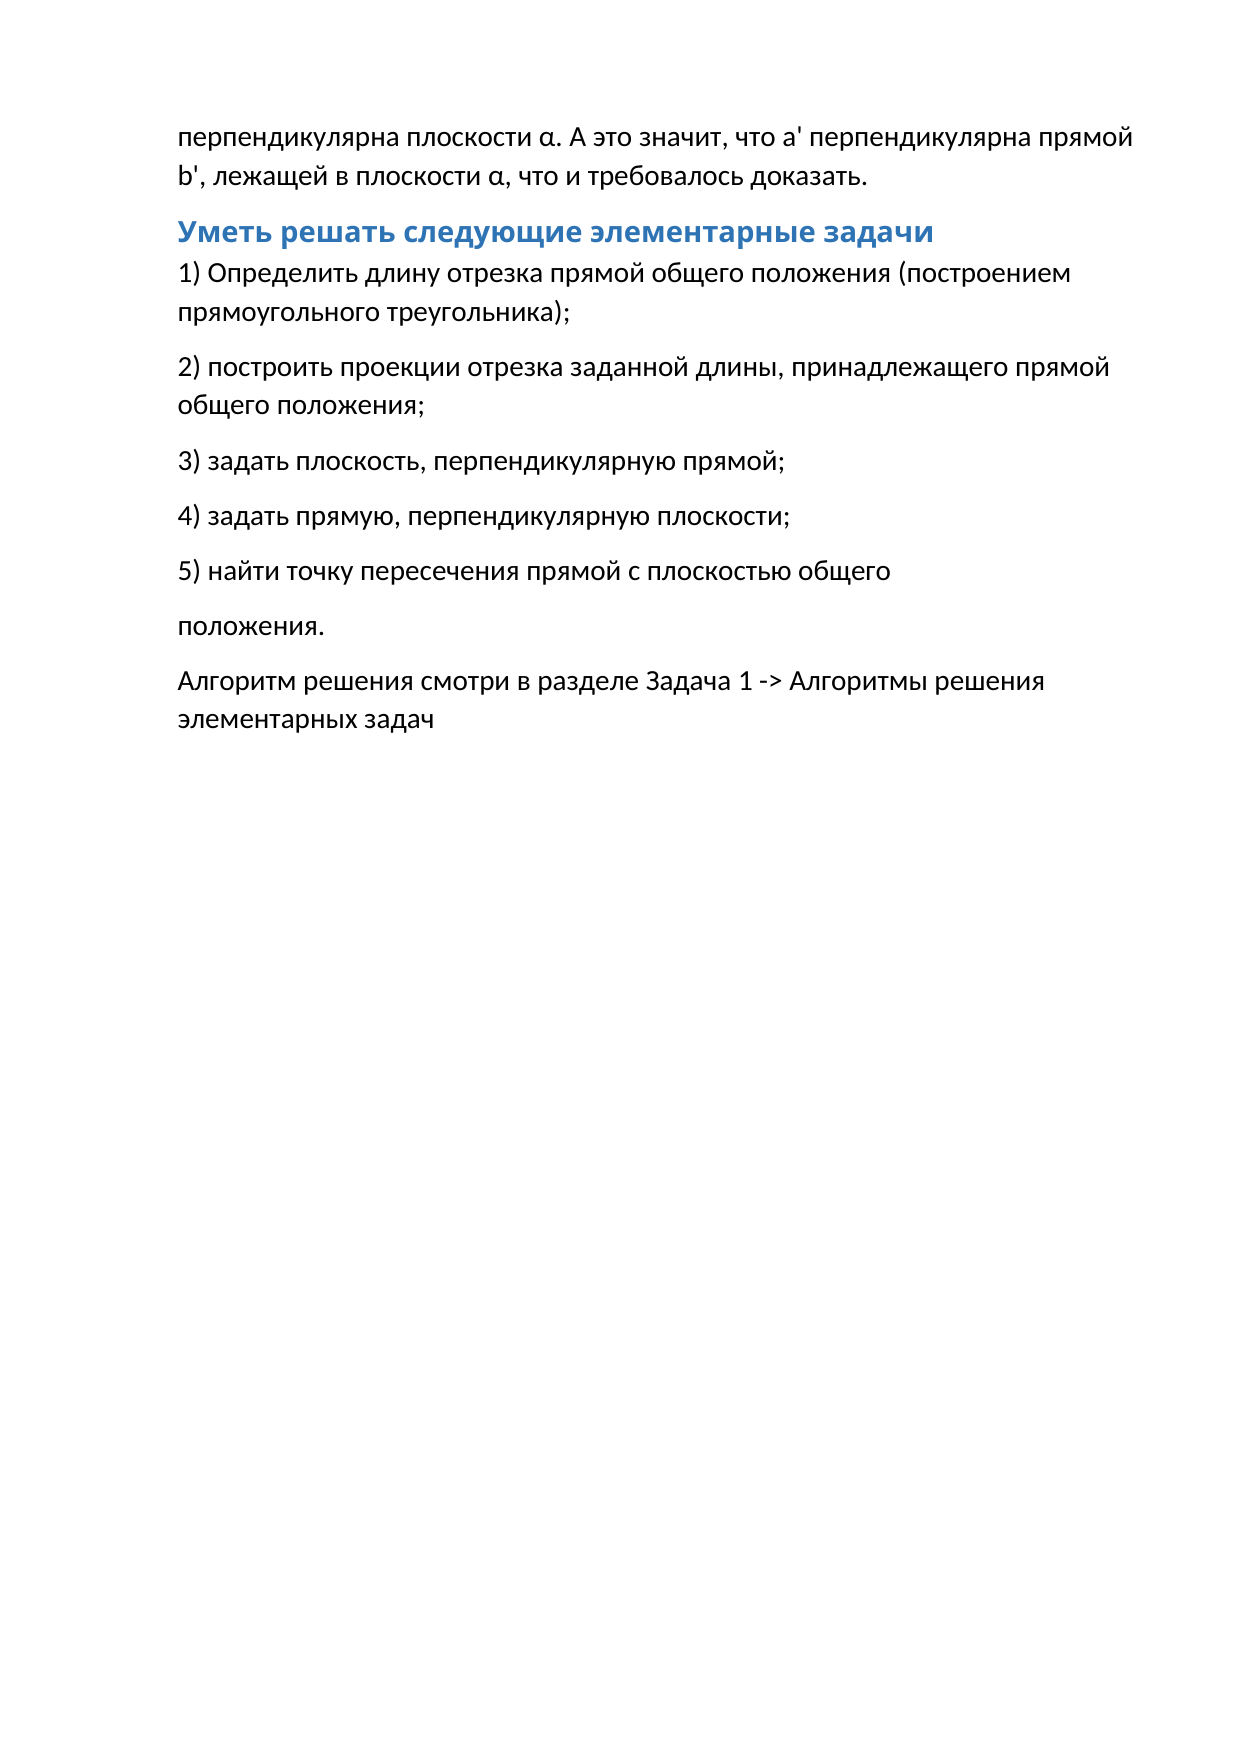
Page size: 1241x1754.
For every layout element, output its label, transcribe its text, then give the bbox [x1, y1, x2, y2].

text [177, 118, 1152, 192]
text положения. [177, 607, 1152, 642]
text 5) найти точку пересечения прямой с плоскостью общего [177, 552, 1152, 587]
text 2) построить проекции отрезка заданной длины, принадлежащего прямой общего положения; [177, 348, 1152, 422]
text 1) Определить длину отрезка прямой общего положения (построением прямоугольного треугольника); [177, 254, 1152, 328]
text 4) задать прямую, перпендикулярную плоскости; [177, 497, 1152, 532]
subtitle Уметь решать следующие элементарные задачи [177, 212, 1152, 251]
text Алгоритм решения смотри в разделе Задача 1 -> Алгоритмы решения элементарных задач [177, 662, 1152, 736]
text 3) задать плоскость, перпендикулярную прямой; [177, 442, 1152, 477]
